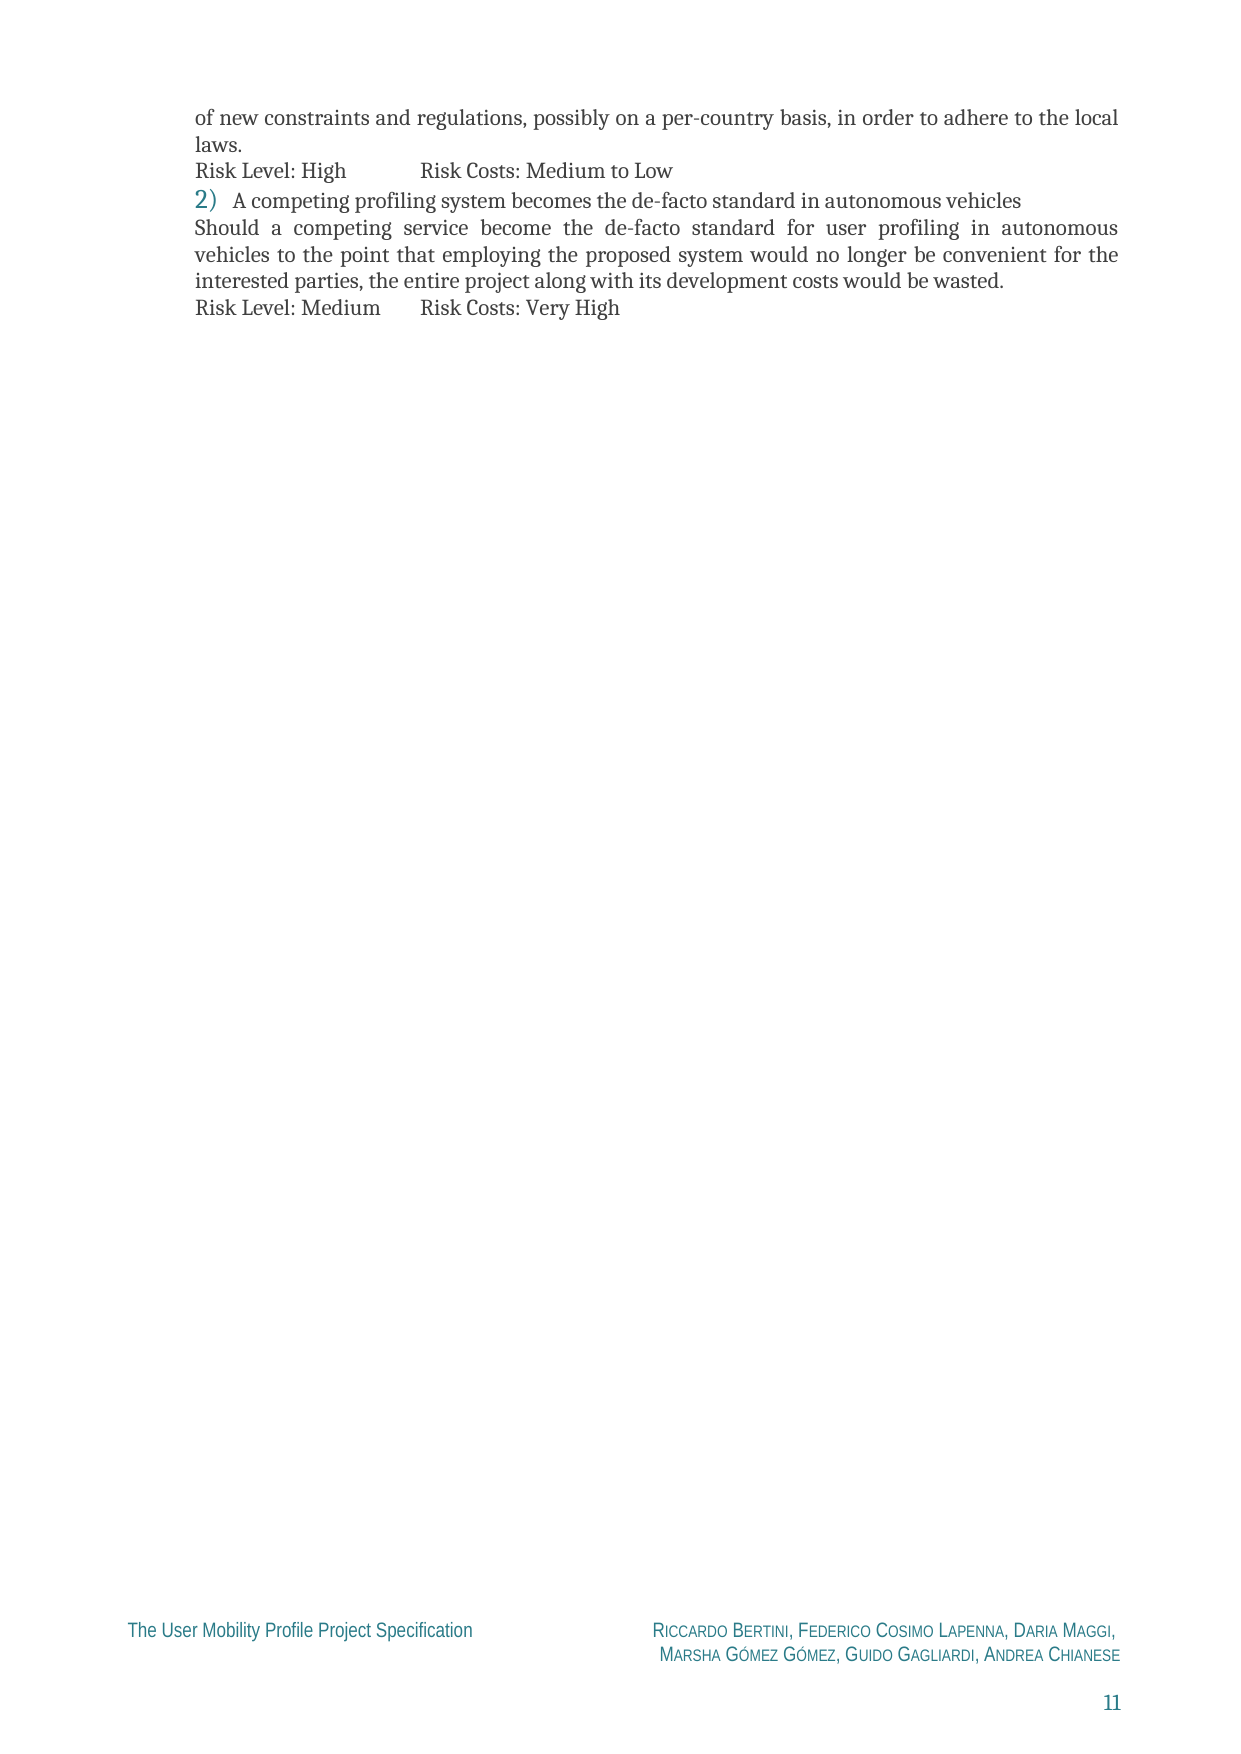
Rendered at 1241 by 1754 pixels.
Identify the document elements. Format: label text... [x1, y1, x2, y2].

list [195, 105, 1120, 158]
list A competing profiling system becomes the de-facto standard in autonomous vehicles [195, 184, 1120, 215]
list Should a competing service become the de-facto standard for user profiling in autonomous vehicles to the point that employing the proposed system would no longer be convenient for the interested parties, the entire project along with its development costs would be wasted. [195, 215, 1120, 294]
list Risk Level: High Risk Costs: Medium to Low [195, 158, 1120, 184]
list Risk Level: Medium Risk Costs: Very High [195, 294, 1120, 321]
